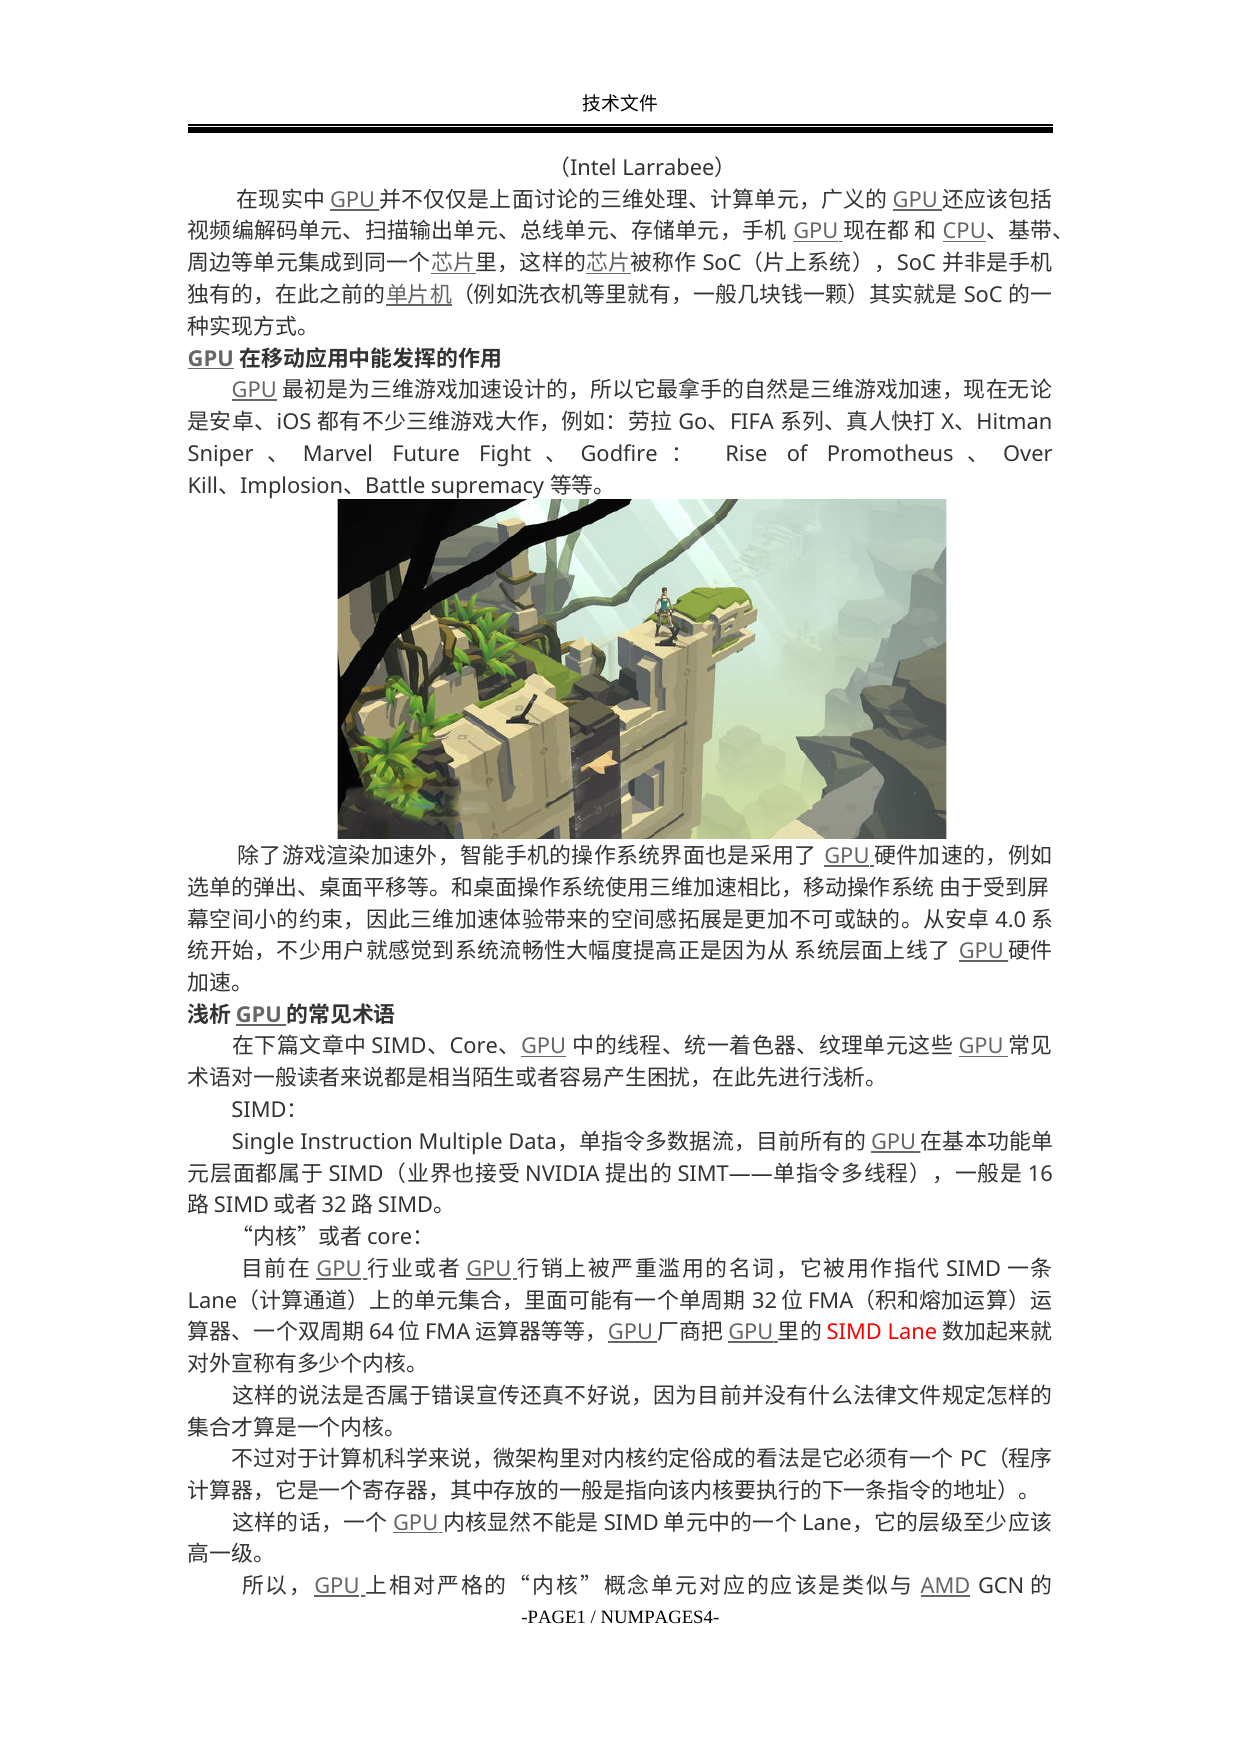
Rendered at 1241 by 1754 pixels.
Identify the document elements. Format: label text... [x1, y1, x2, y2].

text SIMD： [187, 1092, 1053, 1124]
text 目前在GPU行业或者GPU行销上被严重滥用的名词，它被用作指代SIMD一条Lane（计算通道）上的单元集合，里面可能有一个单周期 32位FMA（积和熔加运算）运算器、一个双周期64位FMA运算器等等，GPU厂商把GPU里的SIMD Lane数加起来就对外宣称有多少个内核。 [187, 1251, 1053, 1378]
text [187, 1568, 1053, 1600]
text GPU 最初是为三维游戏加速设计的，所以它最拿手的自然是三维游戏加速，现在无论是安卓、iOS 都有不少三维游戏大作，例如：劳拉 Go、FIFA 系列、真人快打 X、Hitman Sniper、Marvel Future Fight、Godfire： Rise of Promotheus、Over Kill、Implosion、Battle supremacy 等等。 [187, 372, 1053, 499]
text 浅析GPU的常见术语 [187, 997, 1053, 1028]
text Single Instruction Multiple Data，单指令多数据流，目前所有的GPU在基本功能单元层面都属于SIMD（业界也接受NVIDIA提出的SIMT——单指令多线程），一般是16路SIMD或者32路 SIMD。 [187, 1124, 1053, 1219]
picture [337, 499, 947, 839]
text 这样的说法是否属于错误宣传还真不好说，因为目前并没有什么法律文件规定怎样的集合才算是一个内核。 [187, 1378, 1053, 1441]
text 除了游戏渲染加速外，智能手机的操作系统界面也是采用了GPU硬件加速的，例如选单的弹出、桌面平移等。和桌面操作系统使用三维加速相比，移动操作系统 由于受到屏幕空间小的约束，因此三维加速体验带来的空间感拓展是更加不可或缺的。从安卓4.0系统开始，不少用户就感觉到系统流畅性大幅度提高正是因为从 系统层面上线了GPU硬件加速。 [187, 838, 1053, 997]
text 在下篇文章中SIMD、Core、GPU 中的线程、统一着色器、纹理单元这些GPU常见术语对一般读者来说都是相当陌生或者容易产生困扰，在此先进行浅析。 [187, 1028, 1053, 1092]
text 不过对于计算机科学来说，微架构里对内核约定俗成的看法是它必须有一个PC（程序计算器，它是一个寄存器，其中存放的一般是指向该内核要执行的下一条指令的地址）。 [187, 1441, 1053, 1504]
text 这样的话，一个GPU内核显然不能是SIMD单元中的一个Lane，它的层级至少应该高一级。 [187, 1504, 1053, 1568]
text GPU 在移动应用中能发挥的作用 [187, 341, 1053, 372]
text （Intel Larrabee） [187, 150, 1053, 182]
text “内核”或者core： [187, 1219, 1053, 1251]
text 在现实中GPU并不仅仅是上面讨论的三维处理、计算单元，广义的GPU还应该包括视频编解码单元、扫描输出单元、总线单元、存储单元，手机GPU现在都 和 CPU、基带、周边等单元集成到同一个芯片里，这样的芯片被称作 SoC（片上系统），SoC 并非是手机独有的，在此之前的单片机（例如洗衣机等里就有，一般几块钱一颗）其实就是 SoC 的一种实现方式。 [187, 182, 1053, 341]
